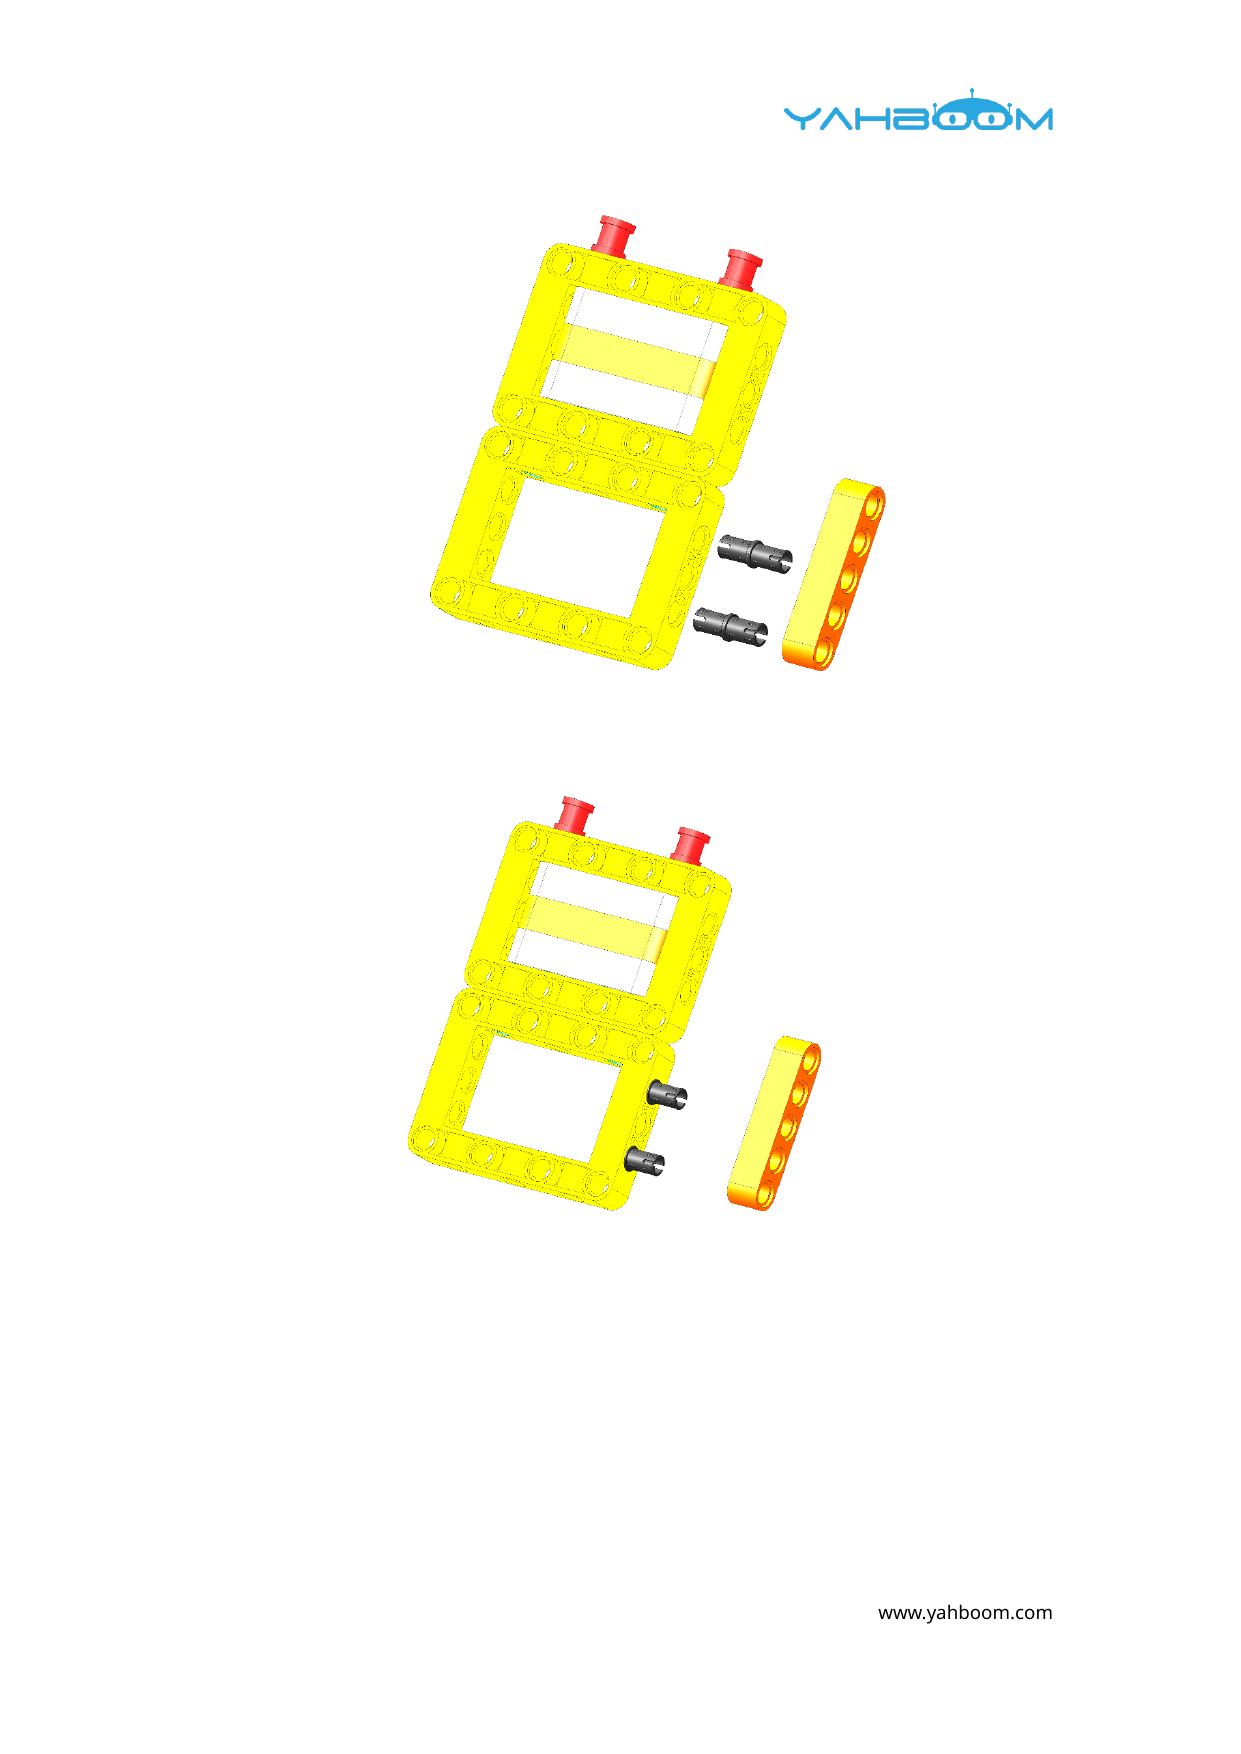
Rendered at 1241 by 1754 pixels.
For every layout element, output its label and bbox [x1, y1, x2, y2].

picture [187, 159, 1053, 720]
picture [784, 88, 1053, 130]
picture [187, 744, 1053, 1305]
